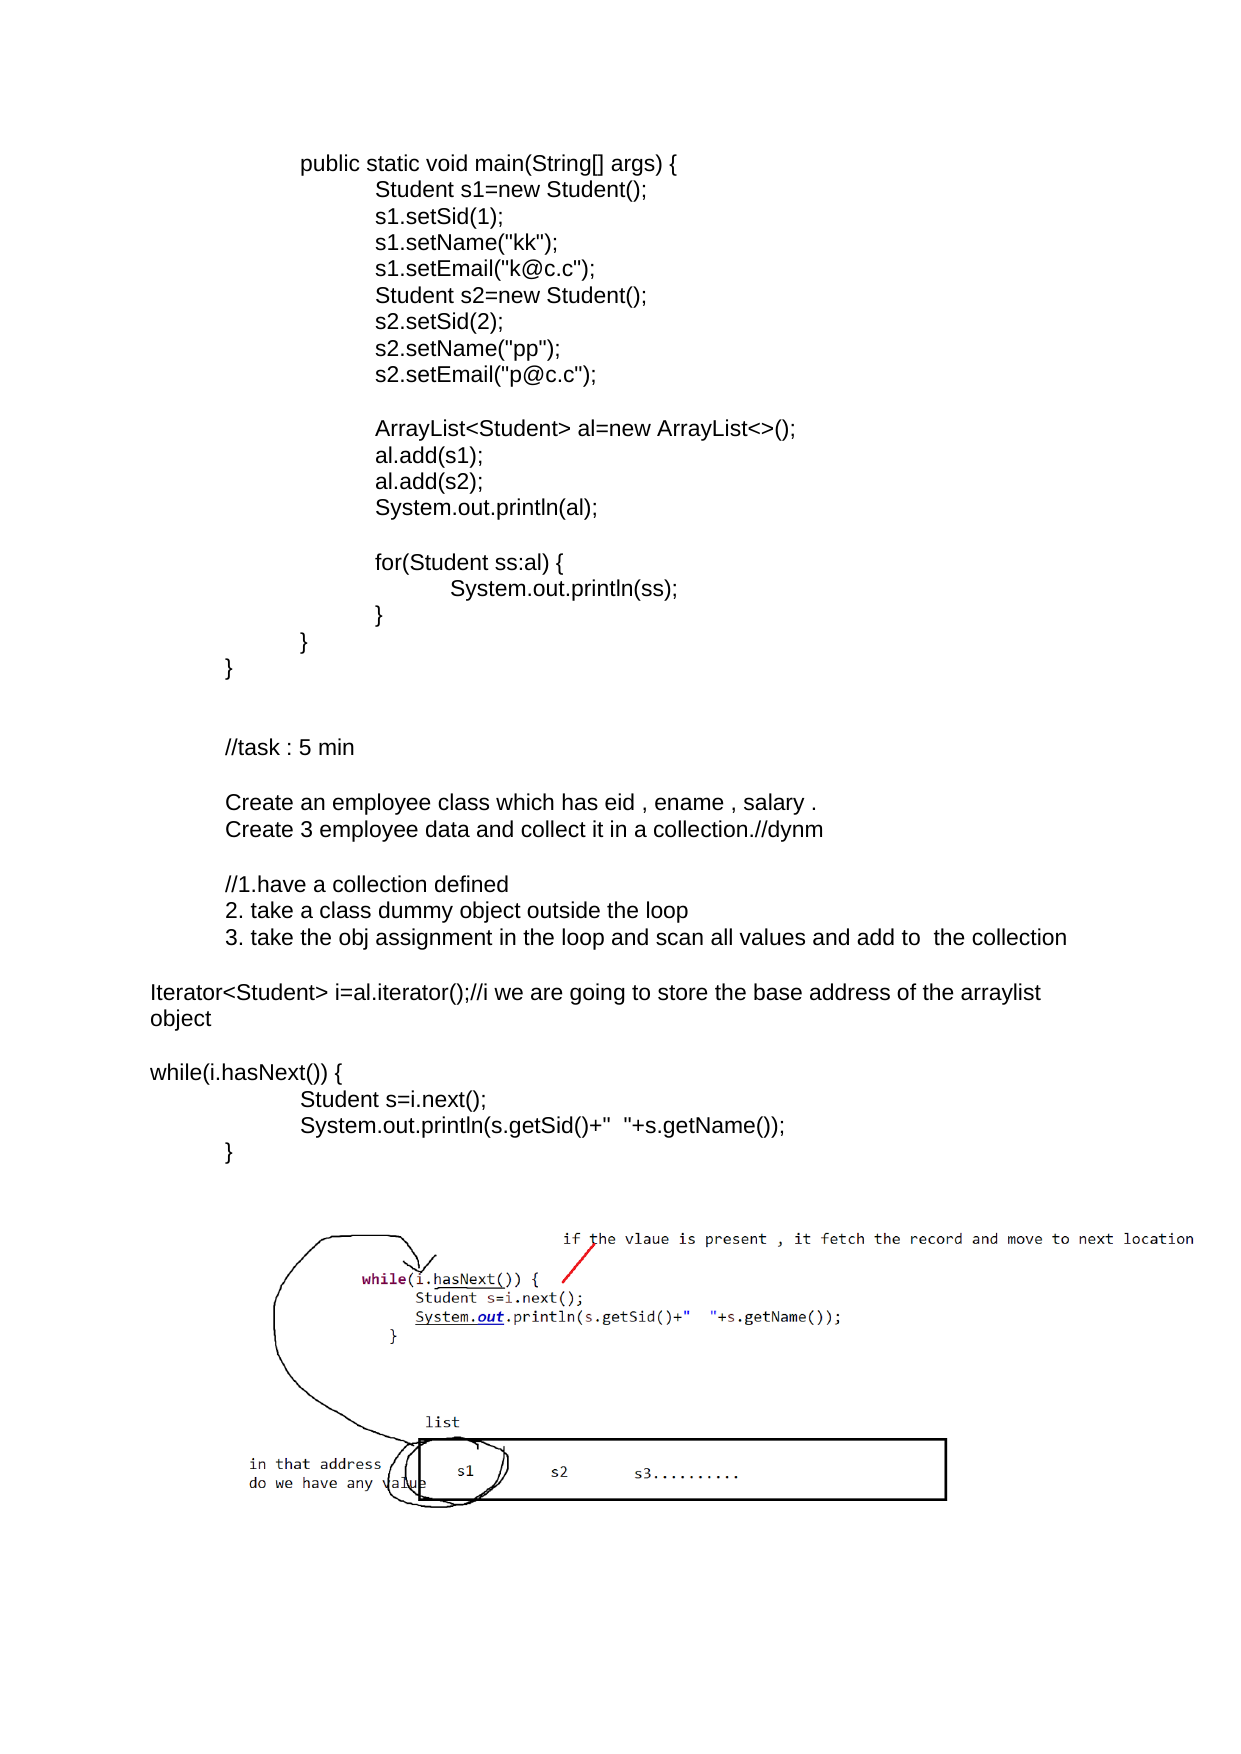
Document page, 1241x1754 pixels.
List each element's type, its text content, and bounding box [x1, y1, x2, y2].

text 2. take a class dummy object outside the loop [225, 897, 1090, 923]
text } [225, 1138, 1090, 1165]
text al.add(s2); [225, 468, 1090, 494]
text s2.setName("pp"); [225, 334, 1090, 361]
text s1.setSid(1); [225, 203, 1090, 229]
text while(i.hasNext()) { [150, 1059, 1090, 1086]
text System.out.println(al); [225, 494, 1090, 521]
text al.add(s1); [225, 442, 1090, 468]
text Create 3 employee data and collect it in a collection.//dynm [225, 816, 1090, 842]
text ArrayList<Student> al=new ArrayList<>(); [225, 415, 1090, 442]
text s2.setEmail("p@c.c"); [225, 361, 1090, 387]
text public static void main(String[] args) { [225, 150, 1090, 176]
text Student s=i.next(); [225, 1086, 1090, 1112]
text s1.setName("kk"); [225, 229, 1090, 255]
text } [225, 601, 1090, 628]
text } [225, 628, 1090, 654]
text for(Student ss:al) { [225, 549, 1090, 575]
text //1.have a collection defined [225, 871, 1090, 897]
text } [225, 654, 1090, 680]
text Student s2=new Student(); [225, 282, 1090, 308]
picture [225, 1192, 1200, 1570]
text Student s1=new Student(); [225, 176, 1090, 203]
text Iterator<Student> i=al.iterator();//i we are going to store the base address of the arraylist object [150, 978, 1090, 1031]
text Create an employee class which has eid , ename , salary . [225, 789, 1090, 816]
text //task : 5 min [225, 734, 1090, 761]
text System.out.println(s.getSid()+" "+s.getName()); [225, 1112, 1090, 1138]
text s1.setEmail("k@c.c"); [225, 255, 1090, 282]
text System.out.println(ss); [225, 575, 1090, 601]
text 3. take the obj assignment in the loop and scan all values and add to the collection [225, 923, 1090, 950]
text s2.setSid(2); [225, 308, 1090, 334]
